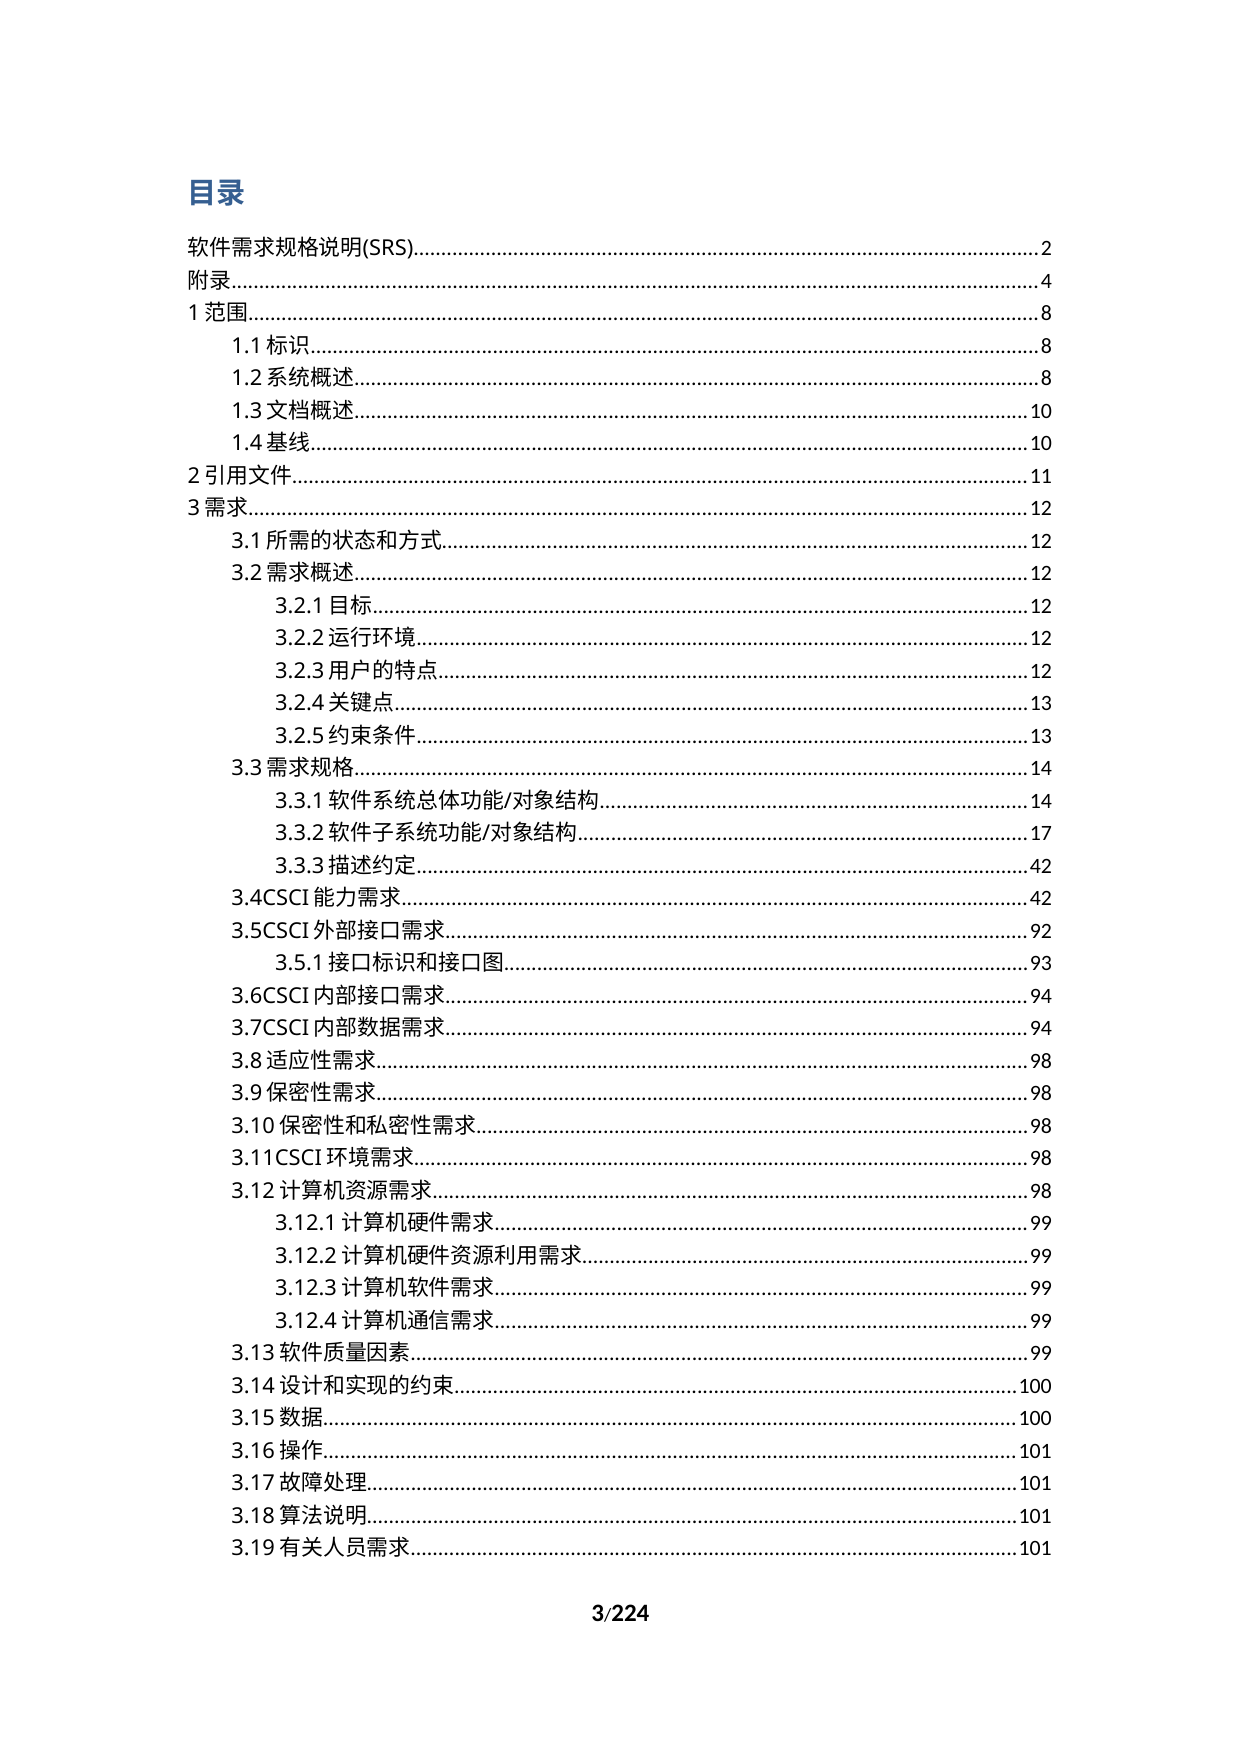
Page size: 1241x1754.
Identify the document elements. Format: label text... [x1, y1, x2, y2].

text 3.11CSCI环境需求 98 [231, 1140, 1053, 1172]
text 3.13软件质量因素 99 [231, 1335, 1053, 1367]
text 3.12.2计算机硬件资源利用需求 99 [275, 1237, 1053, 1270]
subtitle 目录 [187, 158, 1053, 223]
text 3.17故障处理 101 [231, 1465, 1053, 1497]
text 3.18算法说明 101 [231, 1497, 1053, 1530]
text 3.2.5约束条件 13 [275, 717, 1053, 750]
text 3.2.2运行环境 12 [275, 620, 1053, 652]
text 3.12.1计算机硬件需求 99 [275, 1205, 1053, 1237]
text 1范围 8 [187, 295, 1053, 327]
text 3需求 12 [187, 490, 1053, 522]
text 3.12.3计算机软件需求 99 [275, 1270, 1053, 1302]
text 3.14设计和实现的约束 100 [231, 1367, 1053, 1400]
text 3.6CSCI内部接口需求 94 [231, 977, 1053, 1010]
text 3.19有关人员需求 101 [231, 1530, 1053, 1562]
text 3.3.2软件子系统功能/对象结构 17 [275, 815, 1053, 847]
text 3.4CSCI能力需求 42 [231, 880, 1053, 912]
text 附录 4 [187, 262, 1053, 295]
text 1.3文档概述 10 [231, 392, 1053, 425]
text 3.3.3描述约定 42 [275, 847, 1053, 880]
text 软件需求规格说明(SRS) 2 [187, 230, 1053, 262]
text 3.16操作 101 [231, 1432, 1053, 1465]
text 1.4基线 10 [231, 425, 1053, 457]
text 1.1标识 8 [231, 327, 1053, 360]
text 3.12.4计算机通信需求 99 [275, 1302, 1053, 1335]
text 3.2需求概述 12 [231, 555, 1053, 587]
text 3.8适应性需求 98 [231, 1042, 1053, 1075]
text 3.12计算机资源需求 98 [231, 1172, 1053, 1205]
text 3.2.3用户的特点 12 [275, 652, 1053, 685]
text 3.5.1接口标识和接口图 93 [275, 945, 1053, 977]
text 3.7CSCI内部数据需求 94 [231, 1010, 1053, 1042]
text 3.2.1目标 12 [275, 587, 1053, 620]
text 3.15数据 100 [231, 1400, 1053, 1432]
text 3.3.1软件系统总体功能/对象结构 14 [275, 782, 1053, 815]
text 1.2系统概述 8 [231, 360, 1053, 392]
text 3.1所需的状态和方式 12 [231, 522, 1053, 555]
text 3.9保密性需求 98 [231, 1075, 1053, 1107]
text 3.5CSCI外部接口需求 92 [231, 912, 1053, 945]
text 2引用文件 11 [187, 457, 1053, 490]
text 3.3需求规格 14 [231, 750, 1053, 782]
text 3.10保密性和私密性需求 98 [231, 1107, 1053, 1140]
text 3.2.4关键点 13 [275, 685, 1053, 717]
